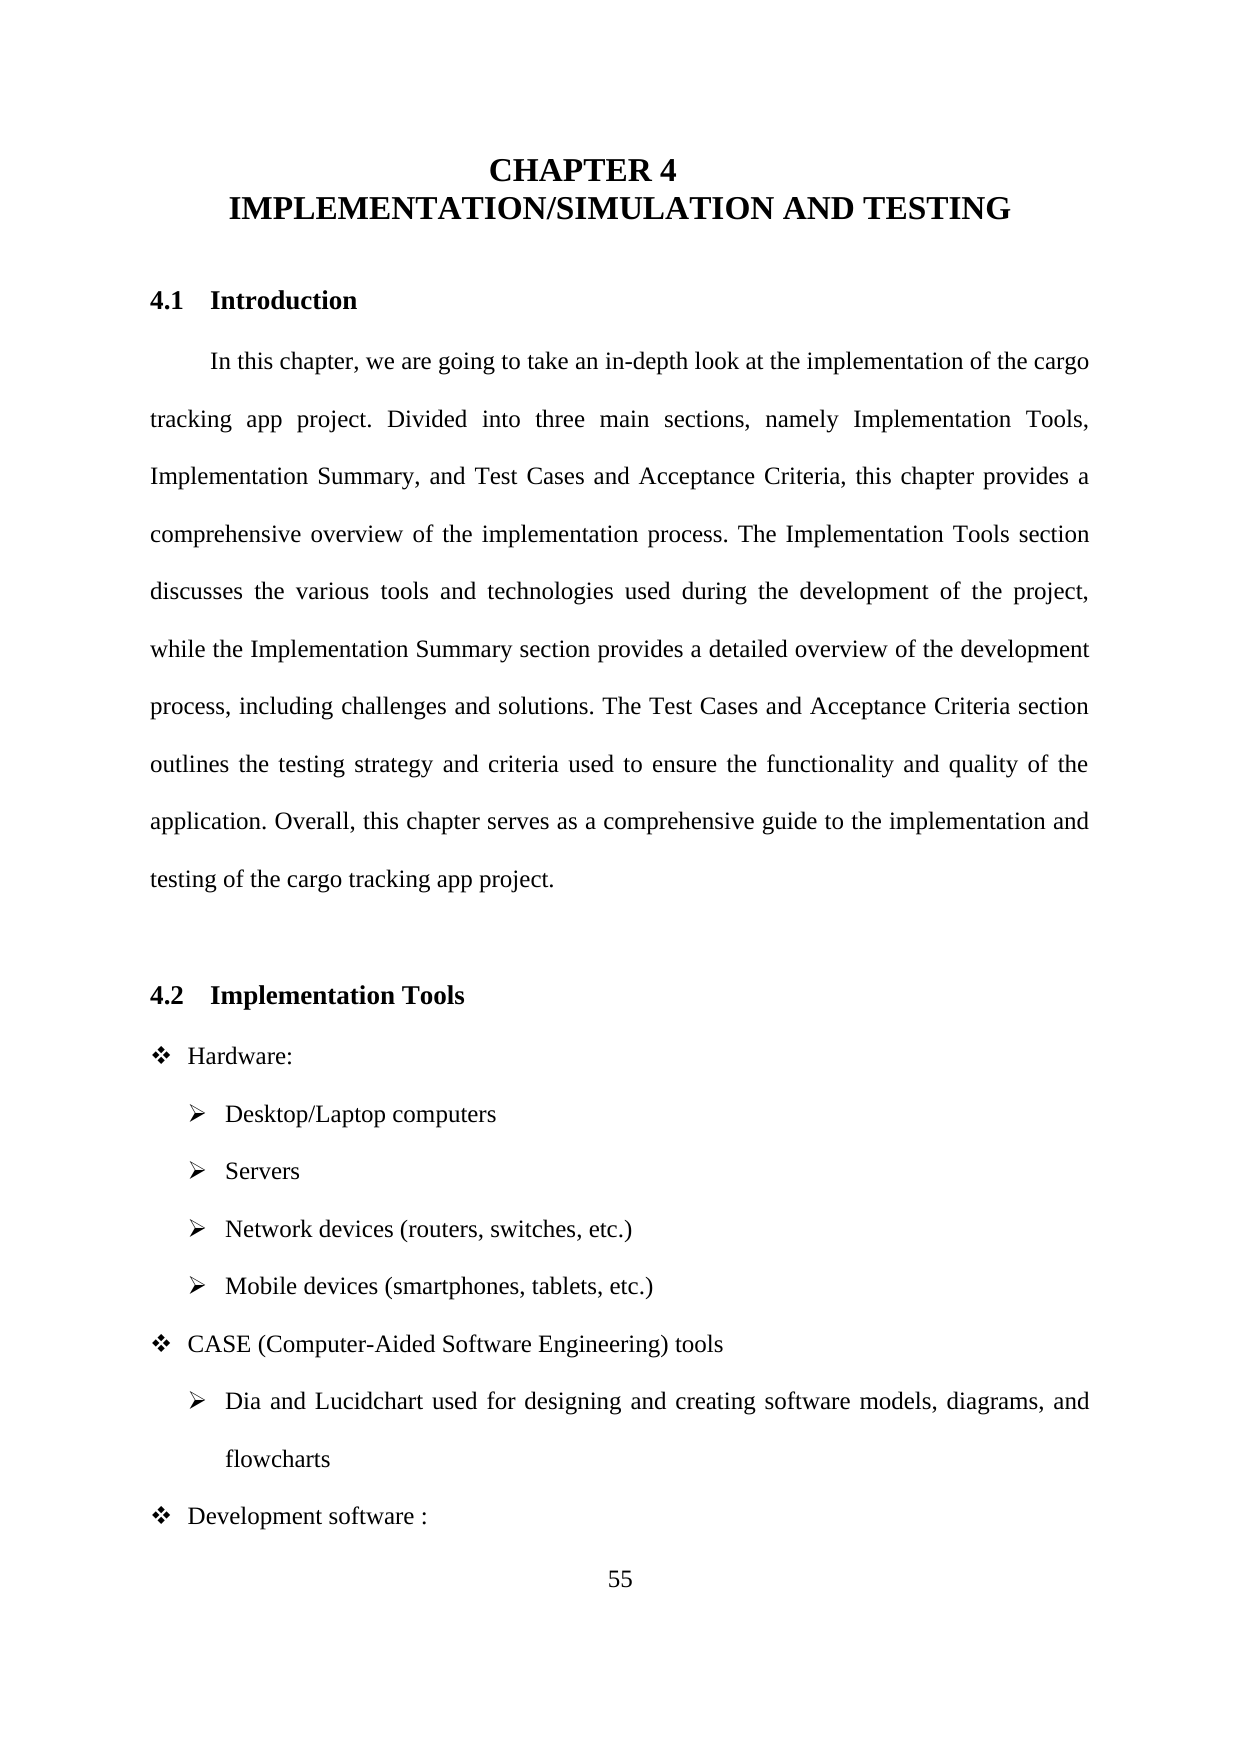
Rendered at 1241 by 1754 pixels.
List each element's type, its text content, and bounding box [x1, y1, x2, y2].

list CASE (Computer-Aided Software Engineering) tools [150, 1329, 1090, 1357]
list Hardware: [150, 1041, 1090, 1070]
list Dia and Lucidchart used for designing and creating software models, diagrams, and flowcharts [187, 1386, 1090, 1472]
list Network devices (routers, switches, etc.) [187, 1214, 1090, 1242]
subtitle Implementation/Simulation and Testing [150, 150, 1090, 227]
list Servers [187, 1156, 1090, 1185]
list Desktop/Laptop computers [187, 1099, 1090, 1127]
list Mobile devices (smartphones, tablets, etc.) [187, 1271, 1090, 1300]
subtitle Implementation Tools [150, 979, 1090, 1010]
list Development software : [150, 1501, 1090, 1530]
subtitle Introduction [150, 284, 1090, 315]
text In this chapter, we are going to take an in-depth look at the implementation of the cargo tracking app project. Divided into three main sections, namely Implementation Tools, Implementation Summary, and Test Cases and Acceptance Criteria, this chapter provides a comprehensive overview of the implementation process. The Implementation Tools section discusses the various tools and technologies used during the development of the project, while the Implementation Summary section provides a detailed overview of the development process, including challenges and solutions. The Test Cases and Acceptance Criteria section outlines the testing strategy and criteria used to ensure the functionality and quality of the application. Overall, this chapter serves as a comprehensive guide to the implementation and testing of the cargo tracking app project. [150, 346, 1090, 893]
